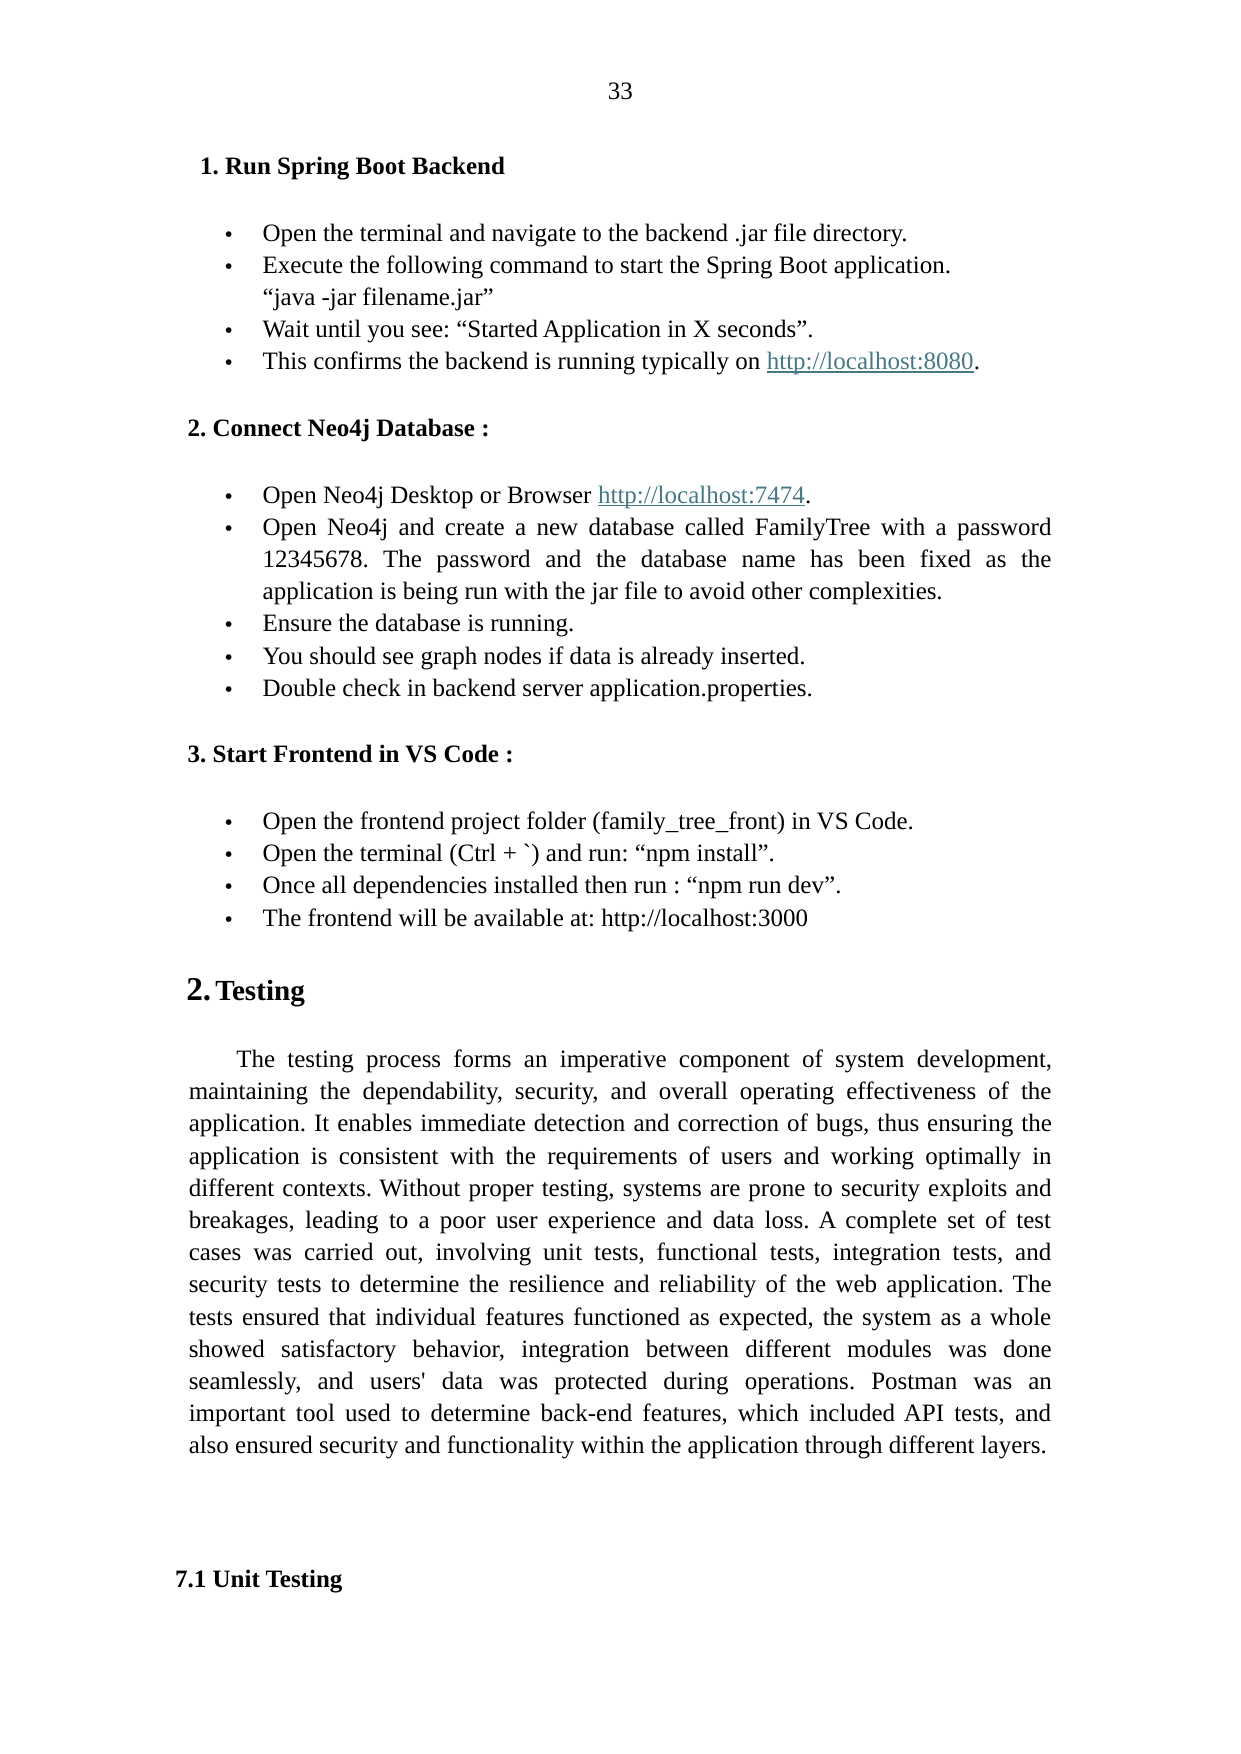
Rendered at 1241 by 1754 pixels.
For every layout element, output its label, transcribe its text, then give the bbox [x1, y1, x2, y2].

text 1. Run Spring Boot Backend [187, 151, 1053, 180]
list Ensure the database is running. [225, 608, 1053, 637]
text 3. Start Frontend in VS Code : [187, 739, 1053, 768]
list Open Neo4j and create a new database called FamilyTree with a password 12345678. The password and the database name has been fixed as the application is being run with the jar file to avoid other complexities. [225, 512, 1053, 605]
list Execute the following command to start the Spring Boot application. [225, 250, 1053, 279]
subtitle Testing [186, 969, 1059, 1008]
list The frontend will be available at: http://localhost:3000 [225, 903, 1053, 932]
list This confirms the backend is running typically on http://localhost:8080. [225, 346, 1053, 375]
text The testing process forms an imperative component of system development, maintaining the dependability, security, and overall operating effectiveness of the application. It enables immediate detection and correction of bugs, thus ensuring the application is consistent with the requirements of users and working optimally in different contexts. Without proper testing, systems are prone to security exploits and breakages, leading to a poor user experience and data loss. A complete set of test cases was carried out, involving unit tests, functional tests, integration tests, and security tests to determine the resilience and reliability of the web application. The tests ensured that individual features functioned as expected, the system as a whole showed satisfactory behavior, integration between different modules was done seamlessly, and users' data was protected during operations. Postman was an important tool used to determine back-end features, which included API tests, and also ensured security and functionality within the application through different layers. [187, 1044, 1053, 1459]
text 7.1 Unit Testing [175, 1564, 1059, 1592]
text 2. Connect Neo4j Database : [187, 413, 1053, 442]
list Wait until you see: “Started Application in X seconds”. [225, 314, 1053, 343]
list Open the terminal (Ctrl + `) and run: “npm install”. [225, 838, 1053, 867]
list Once all dependencies installed then run : “npm run dev”. [225, 871, 1053, 899]
list Open Neo4j Desktop or Browser http://localhost:7474. [225, 480, 1053, 508]
list “java -jar filename.jar” [262, 282, 1053, 311]
list You should see graph nodes if data is already inserted. [225, 641, 1053, 669]
list Double check in backend server application.properties. [225, 673, 1053, 702]
list Open the frontend project folder (family_tree_front) in VS Code. [225, 806, 1053, 835]
list Open the terminal and navigate to the backend .jar file directory. [225, 218, 1053, 246]
